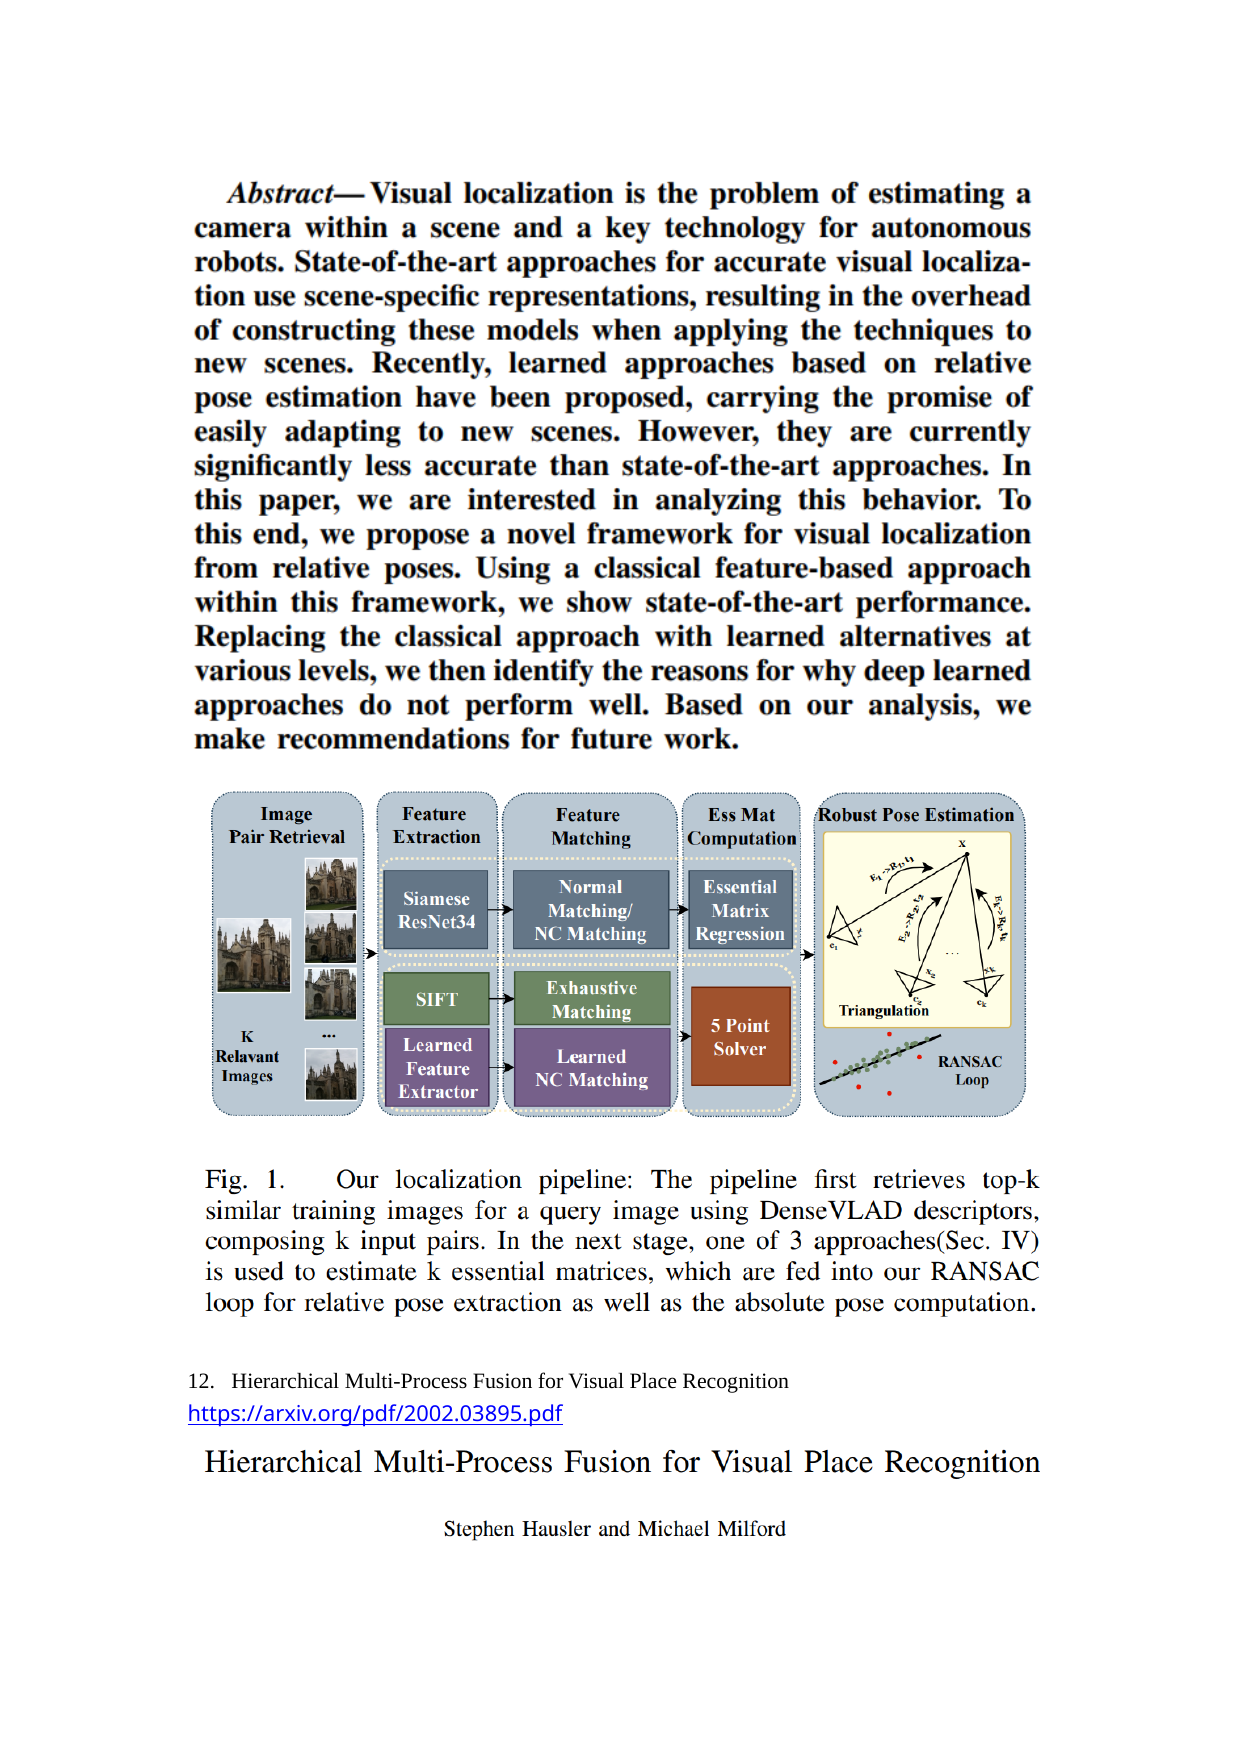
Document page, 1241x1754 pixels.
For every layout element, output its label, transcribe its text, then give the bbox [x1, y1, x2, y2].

picture [187, 779, 1053, 1321]
picture [187, 162, 1053, 771]
text Hierarchical Multi-Process Fusion for Visual Place Recognition [187, 1364, 1053, 1397]
text https://arxiv.org/pdf/2002.03895.pdf [187, 1397, 1053, 1429]
picture [187, 1429, 1053, 1543]
